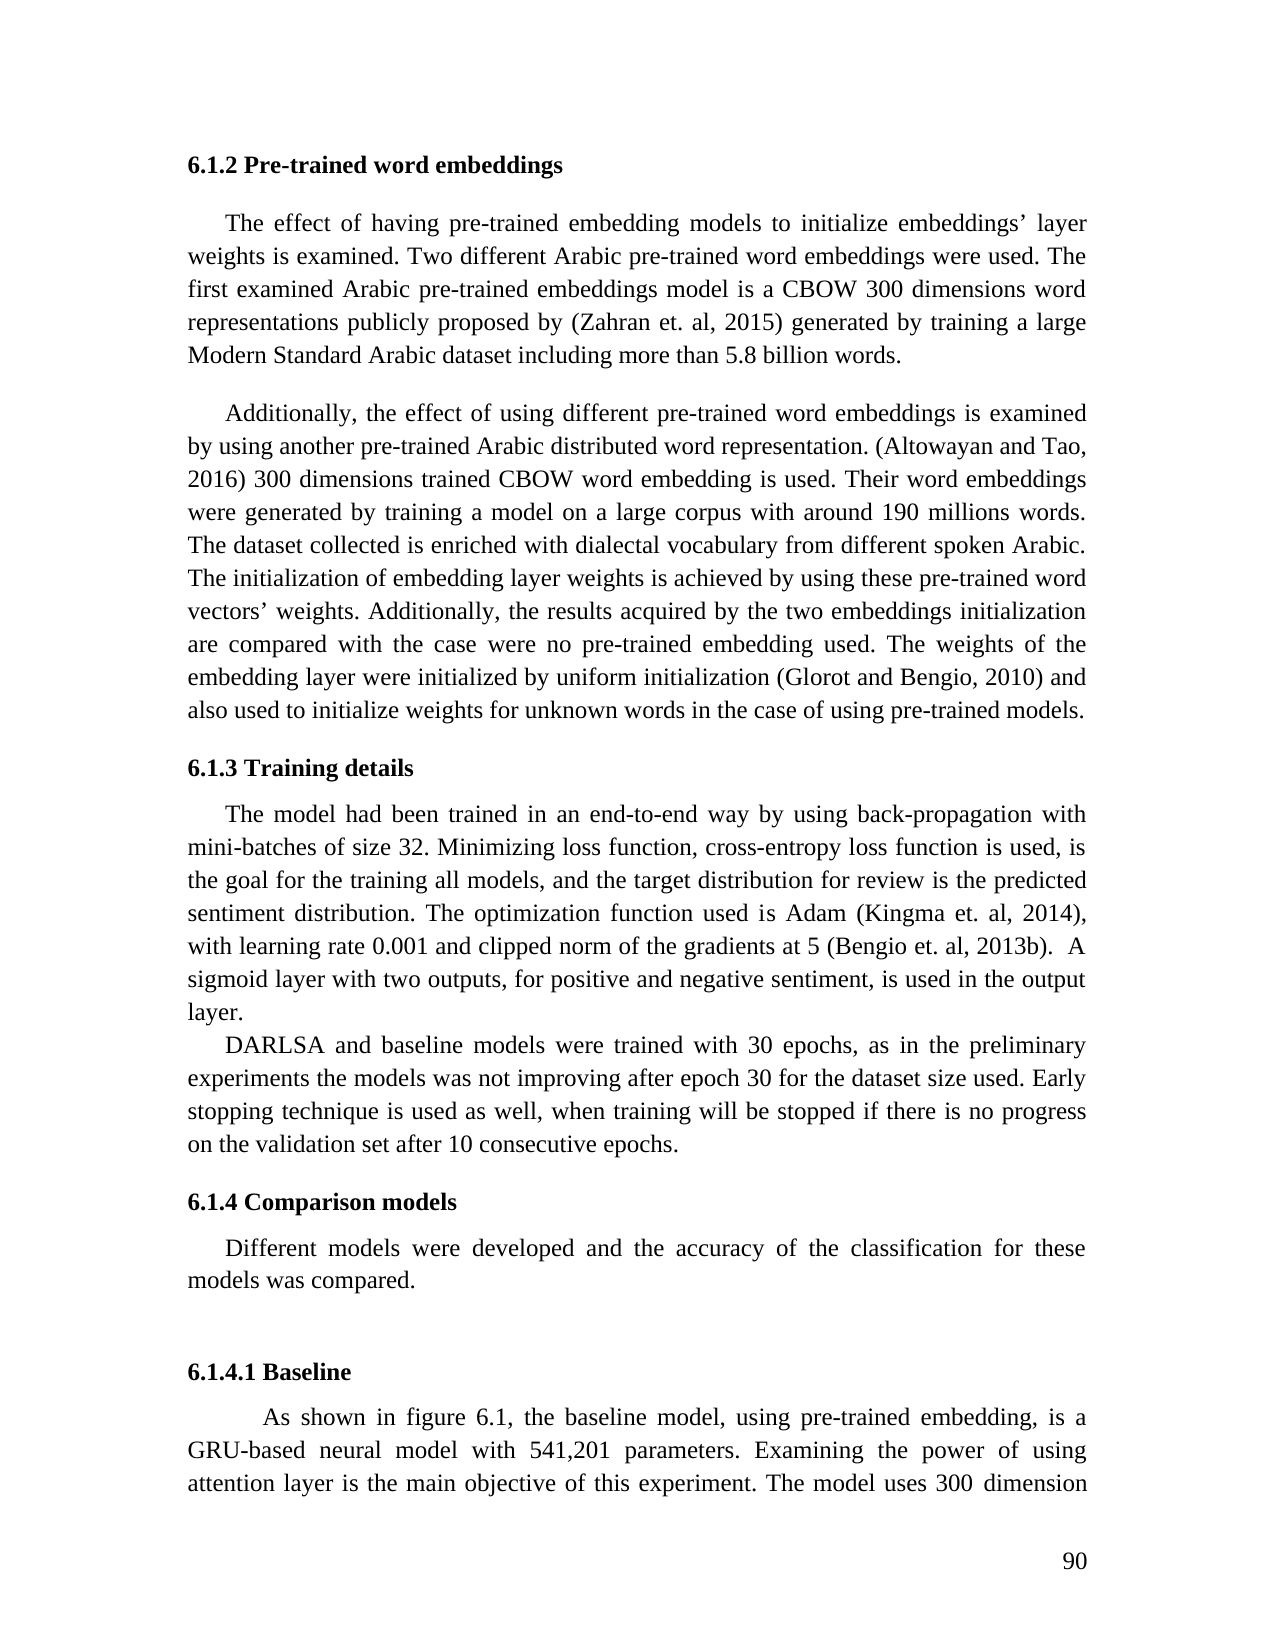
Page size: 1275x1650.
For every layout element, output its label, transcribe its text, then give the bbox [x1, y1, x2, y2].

subtitle 6.1.3 Training details [187, 753, 1087, 782]
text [187, 1402, 1087, 1497]
subtitle 6.1.4 Comparison models [187, 1187, 1087, 1216]
text Different models were developed and the accuracy of the classification for these models was compared. [187, 1233, 1087, 1294]
text The model had been trained in an end-to-end way by using back-propagation with mini-batches of size 32. Minimizing loss function, cross-entropy loss function is used, is the goal for the training all models, and the target distribution for review is the predicted sentiment distribution. The optimization function used is Adam (Kingma et. al, 2014), with learning rate 0.001 and clipped norm of the gradients at 5 (Bengio et. al, 2013b). A sigmoid layer with two outputs, for positive and negative sentiment, is used in the output layer. [187, 799, 1087, 1026]
subtitle 6.1.4.1 Baseline [187, 1357, 1087, 1385]
text Additionally, the effect of using different pre-trained word embeddings is examined by using another pre-trained Arabic distributed word representation. (Altowayan and Tao, 2016) 300 dimensions trained CBOW word embedding is used. Their word embeddings were generated by training a model on a large corpus with around 190 millions words. The dataset collected is enriched with dialectal vocabulary from different spoken Arabic. The initialization of embedding layer weights is achieved by using these pre-trained word vectors’ weights. Additionally, the results acquired by the two embeddings initialization are compared with the case were no pre-trained embedding used. The weights of the embedding layer were initialized by uniform initialization (Glorot and Bengio, 2010) and also used to initialize weights for unknown words in the case of using pre-trained models. [187, 398, 1087, 724]
text The effect of having pre-trained embedding models to initialize embeddings’ layer weights is examined. Two different Arabic pre-trained word embeddings were used. The first examined Arabic pre-trained embeddings model is a CBOW 300 dimensions word representations publicly proposed by (Zahran et. al, 2015) generated by training a large Modern Standard Arabic dataset including more than 5.8 billion words. [187, 208, 1087, 369]
text DARLSA and baseline models were trained with 30 epochs, as in the preliminary experiments the models was not improving after epoch 30 for the dataset size used. Early stopping technique is used as well, when training will be stopped if there is no progress on the validation set after 10 consecutive epochs. [187, 1030, 1087, 1158]
subtitle 6.1.2 Pre-trained word embeddings [187, 150, 1087, 179]
